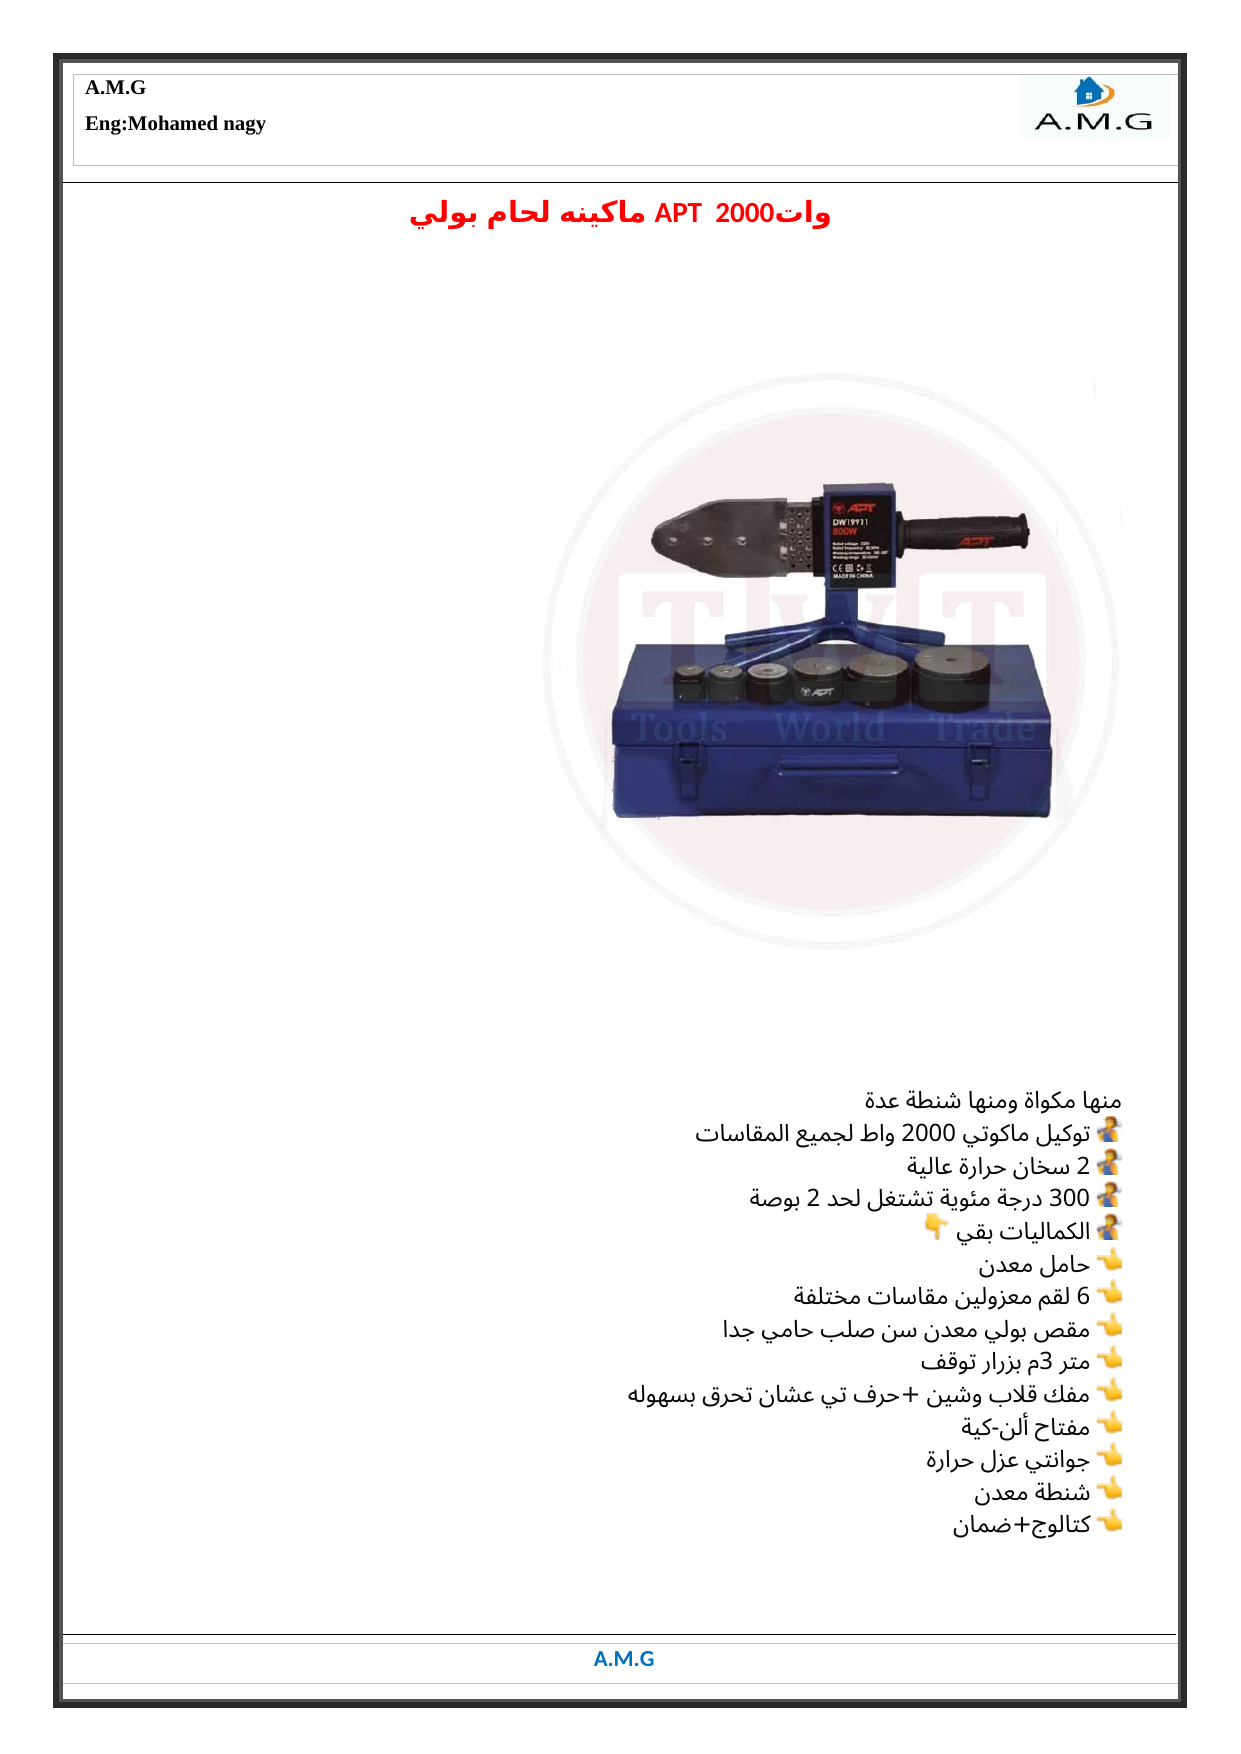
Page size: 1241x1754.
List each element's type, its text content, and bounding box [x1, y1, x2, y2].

picture [1096, 1116, 1123, 1142]
picture [1096, 1344, 1123, 1370]
text كتالوج+ضمان [118, 1507, 1122, 1540]
text مفتاح ألن-كية [118, 1409, 1122, 1442]
picture [1096, 1246, 1123, 1272]
text منها مكواة ومنها شنطة عدة [118, 1083, 1122, 1116]
text 6 لقم معزولين مقاسات مختلفة [118, 1279, 1122, 1312]
picture [1096, 1279, 1123, 1305]
picture [1096, 1442, 1123, 1468]
picture [1096, 1311, 1123, 1338]
text مفك قلاب وشين +حرف تي عشان تحرق بسهوله [118, 1377, 1122, 1409]
text حامل معدن [118, 1246, 1122, 1279]
text توكيل ماكوتي 2000 واط لجميع المقاسات [118, 1116, 1122, 1148]
text مقص بولي معدن سن صلب حامي جدا [118, 1312, 1122, 1344]
text 300 درجة مئوية تشتغل لحد 2 بوصة [118, 1181, 1122, 1214]
text شنطة معدن [118, 1474, 1122, 1507]
picture [1096, 1409, 1123, 1435]
text 2 سخان حرارة عالية [118, 1148, 1122, 1181]
picture [1096, 1181, 1123, 1207]
picture [1096, 1148, 1123, 1175]
picture [1021, 75, 1170, 140]
text متر 3م بزرار توقف [118, 1344, 1122, 1377]
picture [1096, 1213, 1123, 1240]
picture [1096, 1507, 1123, 1533]
picture [539, 370, 1123, 953]
picture [1096, 1376, 1123, 1403]
text الكماليات بقي [118, 1214, 1122, 1246]
text ماكينه لحام بولي APT 2000وات [118, 194, 1122, 230]
picture [924, 1213, 950, 1240]
picture [1096, 1474, 1123, 1501]
text جوانتي عزل حرارة [118, 1442, 1122, 1474]
